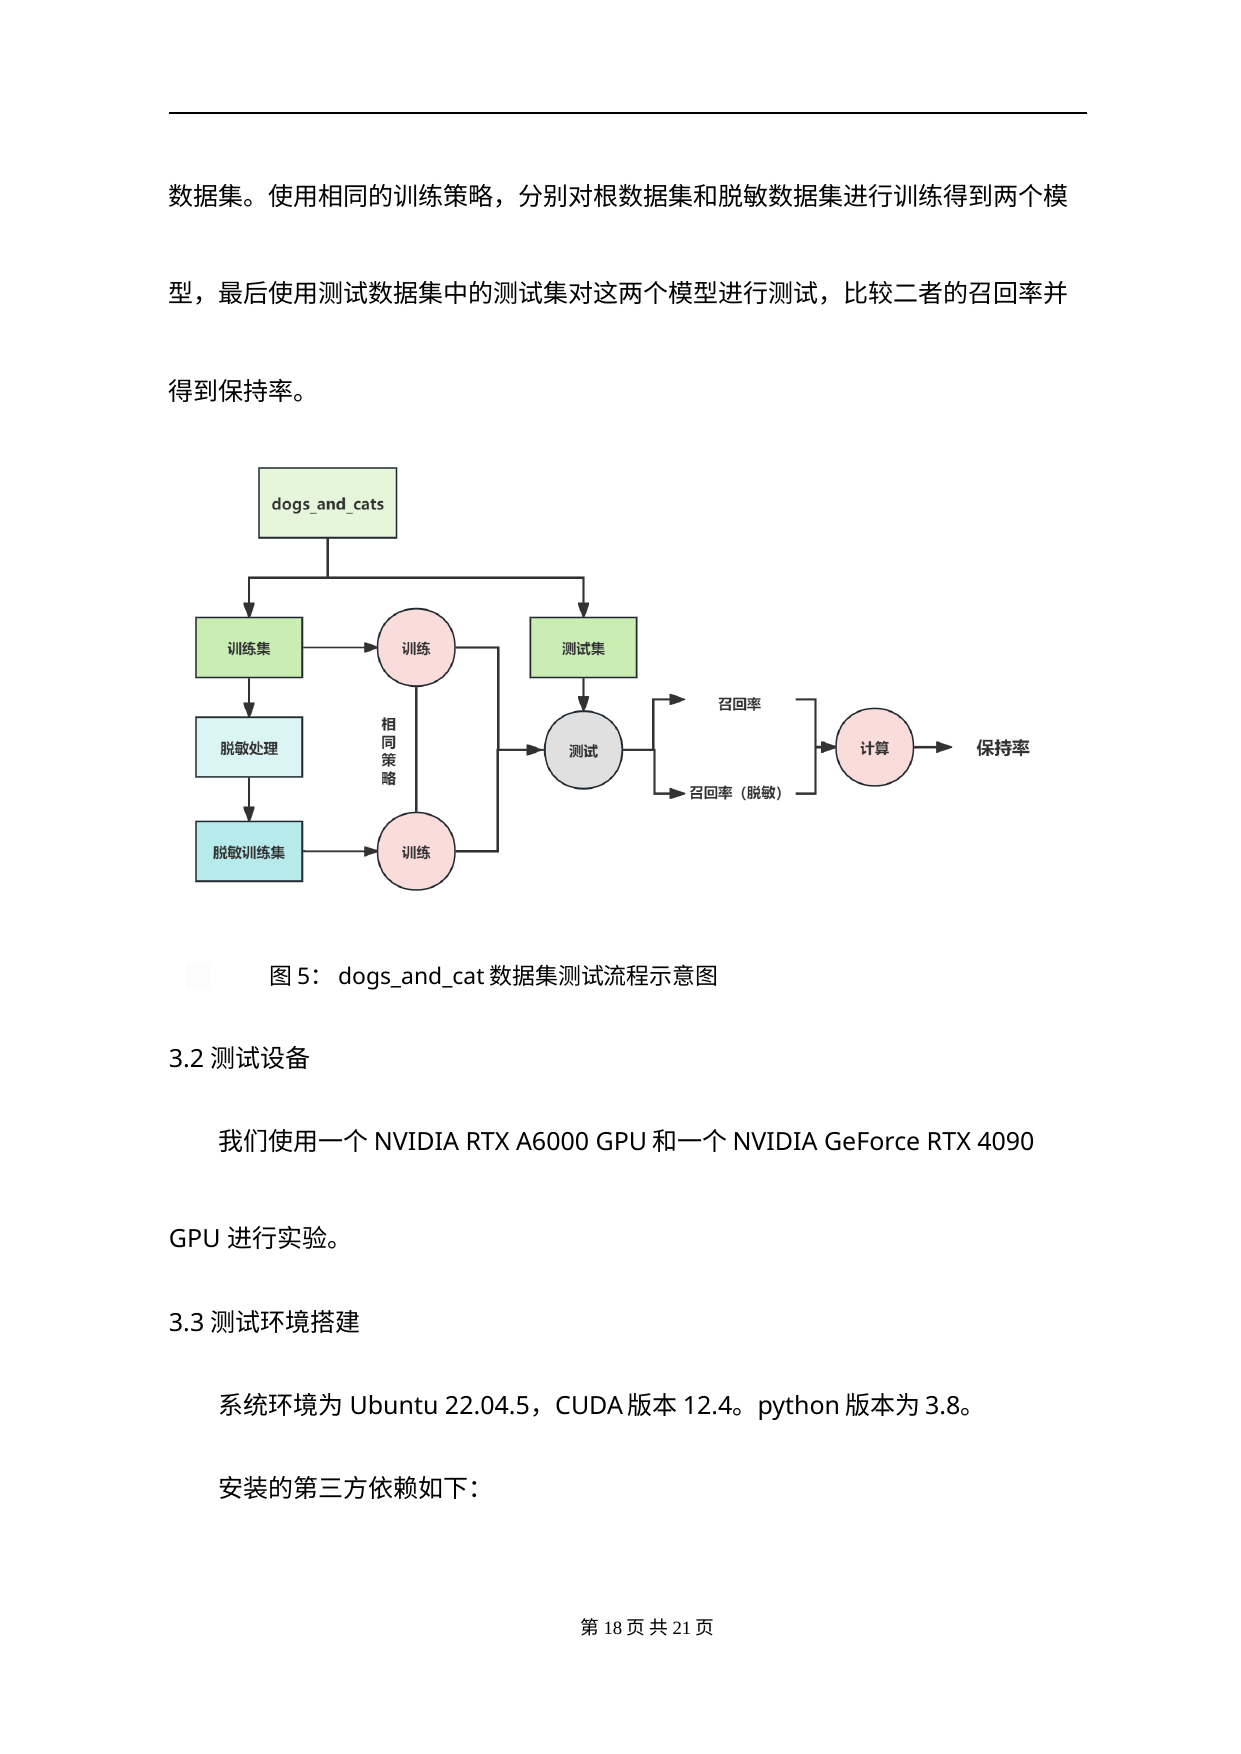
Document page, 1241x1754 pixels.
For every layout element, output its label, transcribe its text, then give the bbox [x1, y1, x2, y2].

text 3.3 测试环境搭建 [169, 1288, 1087, 1353]
picture [168, 440, 1086, 917]
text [169, 162, 1087, 422]
text 系统环境为 Ubuntu 22.04.5，CUDA版本12.4。python版本为3.8。 [169, 1371, 1087, 1436]
text 图5： dogs_and_cat数据集测试流程示意图 [169, 942, 1087, 1007]
text 我们使用一个NVIDIA RTX A6000 GPU和一个NVIDIA GeForce RTX 4090 GPU 进行实验。 [169, 1107, 1087, 1269]
text 安装的第三方依赖如下： [169, 1454, 1087, 1519]
text 3.2 测试设备 [169, 1024, 1087, 1089]
